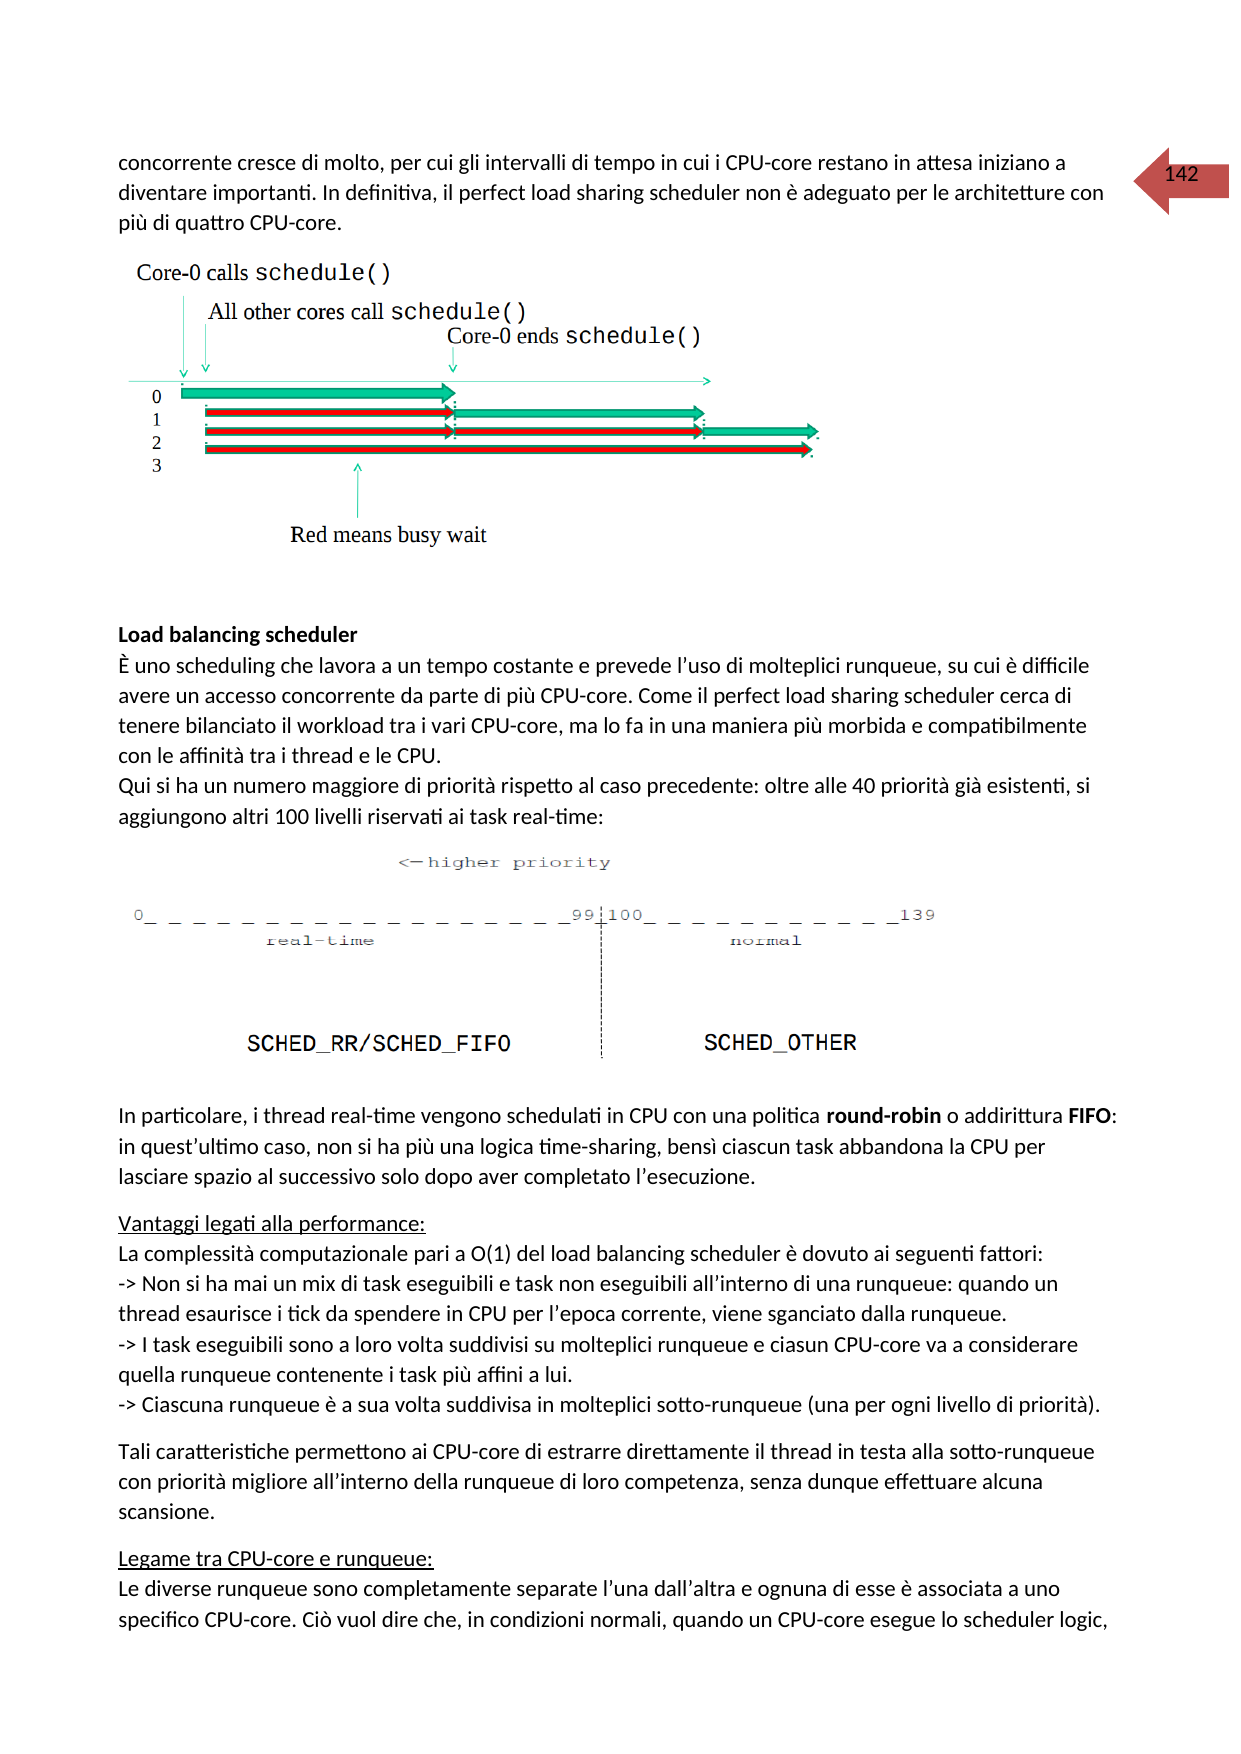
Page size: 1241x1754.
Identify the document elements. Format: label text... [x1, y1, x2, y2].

picture [118, 255, 825, 555]
picture [118, 848, 952, 1083]
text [118, 1544, 1122, 1633]
text Vantaggi legati alla performance: La complessità computazionale pari a O(1) del load balancing scheduler è dovuto ai seguenti fattori: -> Non si ha mai un mix di task eseguibili e task non eseguibili all’interno di una runqueue: quando un thread esaurisce i tick da spendere in CPU per l’epoca corrente, viene sganciato dalla runqueue. -> I task eseguibili sono a loro volta suddivisi su molteplici runqueue e ciasun CPU-core va a considerare quella runqueue contenente i task più affini a lui. -> Ciascuna runqueue è a sua volta suddivisa in molteplici sotto-runqueue (una per ogni livello di priorità). [118, 1209, 1122, 1418]
text Load balancing scheduler È uno scheduling che lavora a un tempo costante e prevede l’uso di molteplici runqueue, su cui è difficile avere un accesso concorrente da parte di più CPU-core. Come il perfect load sharing scheduler cerca di tenere bilanciato il workload tra i vari CPU-core, ma lo fa in una maniera più morbida e compatibilmente con le affinità tra i thread e le CPU. Qui si ha un numero maggiore di priorità rispetto al caso precedente: oltre alle 40 priorità già esistenti, si aggiungono altri 100 livelli riservati ai task real-time: [118, 621, 1122, 830]
text In particolare, i thread real-time vengono schedulati in CPU con una politica round-robin o addirittura FIFO: in quest’ultimo caso, non si ha più una logica time-sharing, bensì ciascun task abbandona la CPU per lasciare spazio al successivo solo dopo aver completato l’esecuzione. [118, 1102, 1122, 1190]
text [118, 148, 1122, 236]
text Tali caratteristiche permettono ai CPU-core di estrarre direttamente il thread in testa alla sotto-runqueue con priorità migliore all’interno della runqueue di loro competenza, senza dunque effettuare alcuna scansione. [118, 1437, 1122, 1525]
